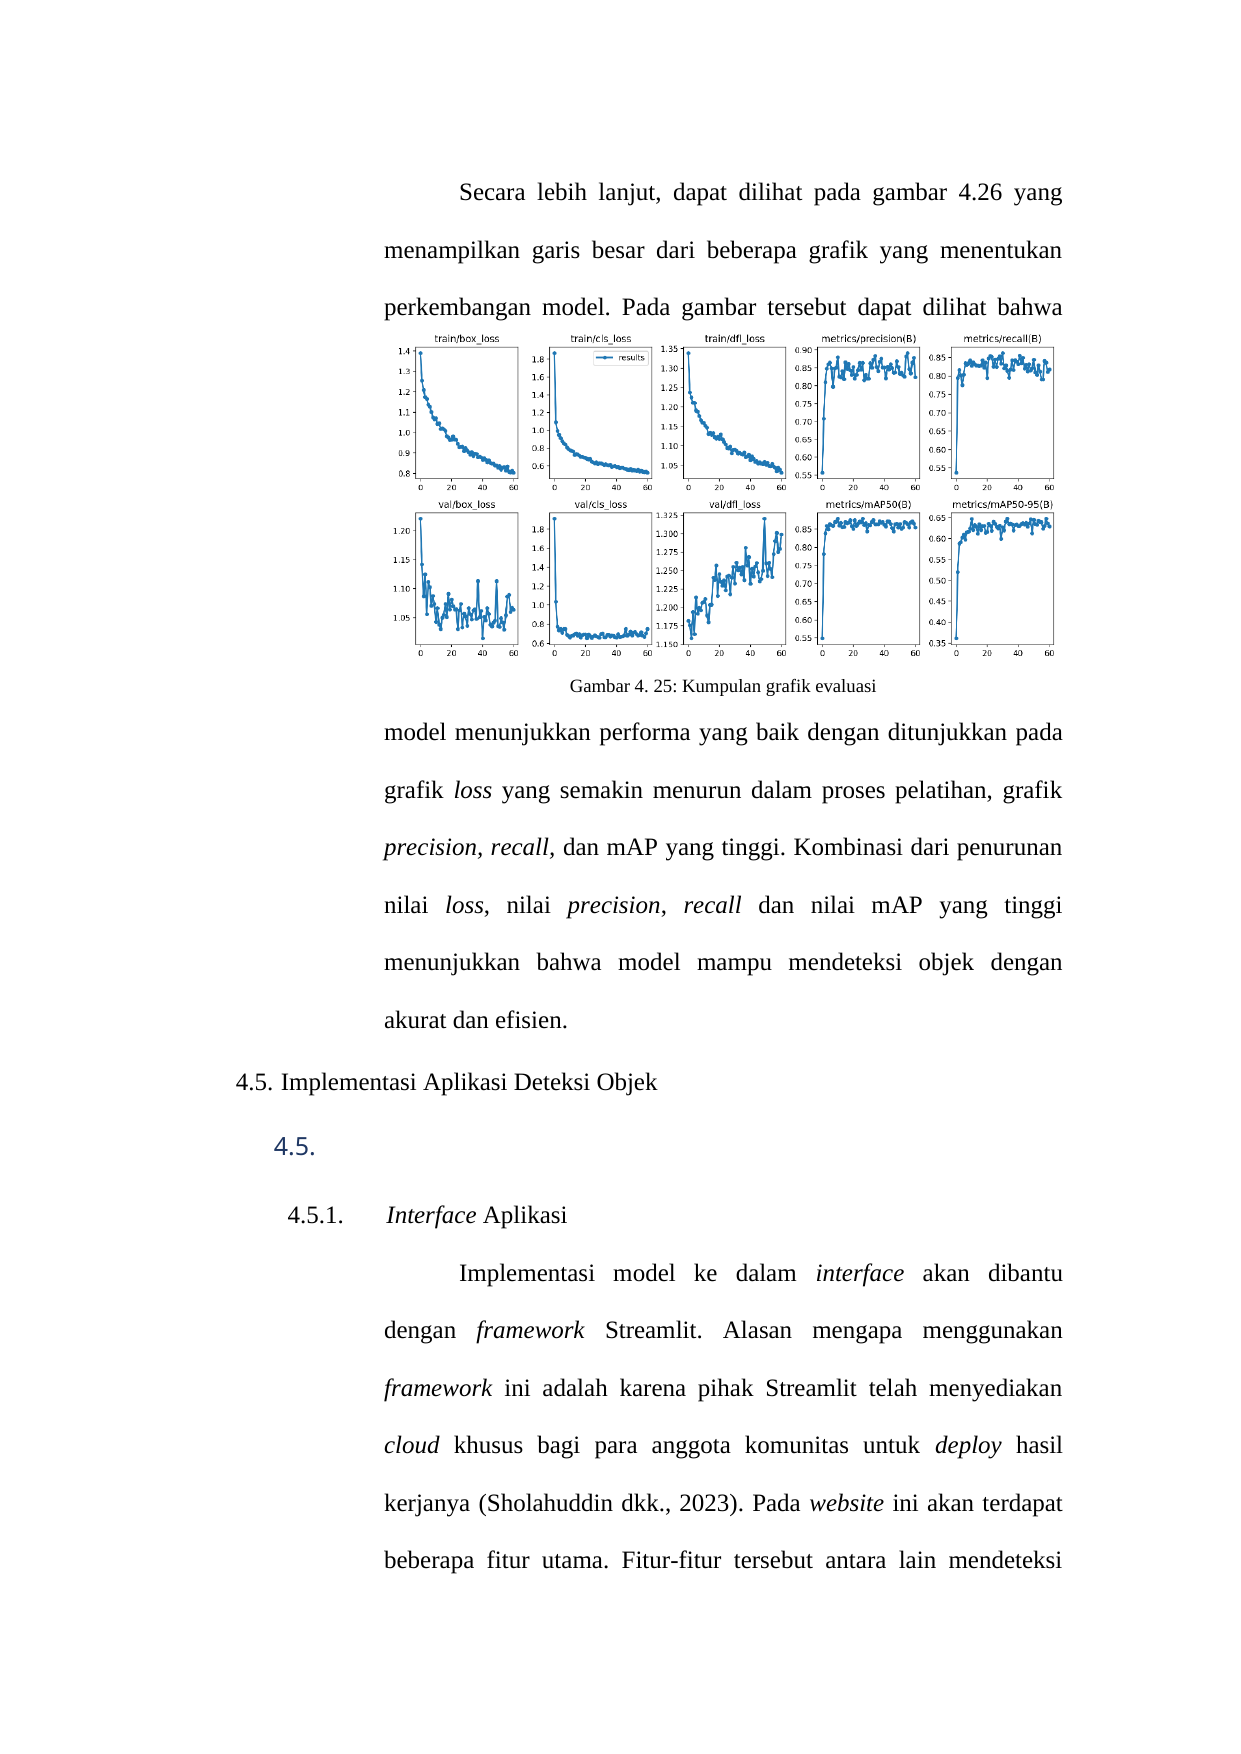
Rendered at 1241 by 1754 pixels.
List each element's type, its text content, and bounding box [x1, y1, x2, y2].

subtitle Interface Aplikasi [287, 1201, 1063, 1229]
subtitle Implementasi Aplikasi Deteksi Objek [236, 1067, 1063, 1095]
picture [384, 326, 1062, 666]
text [384, 1258, 1063, 1574]
